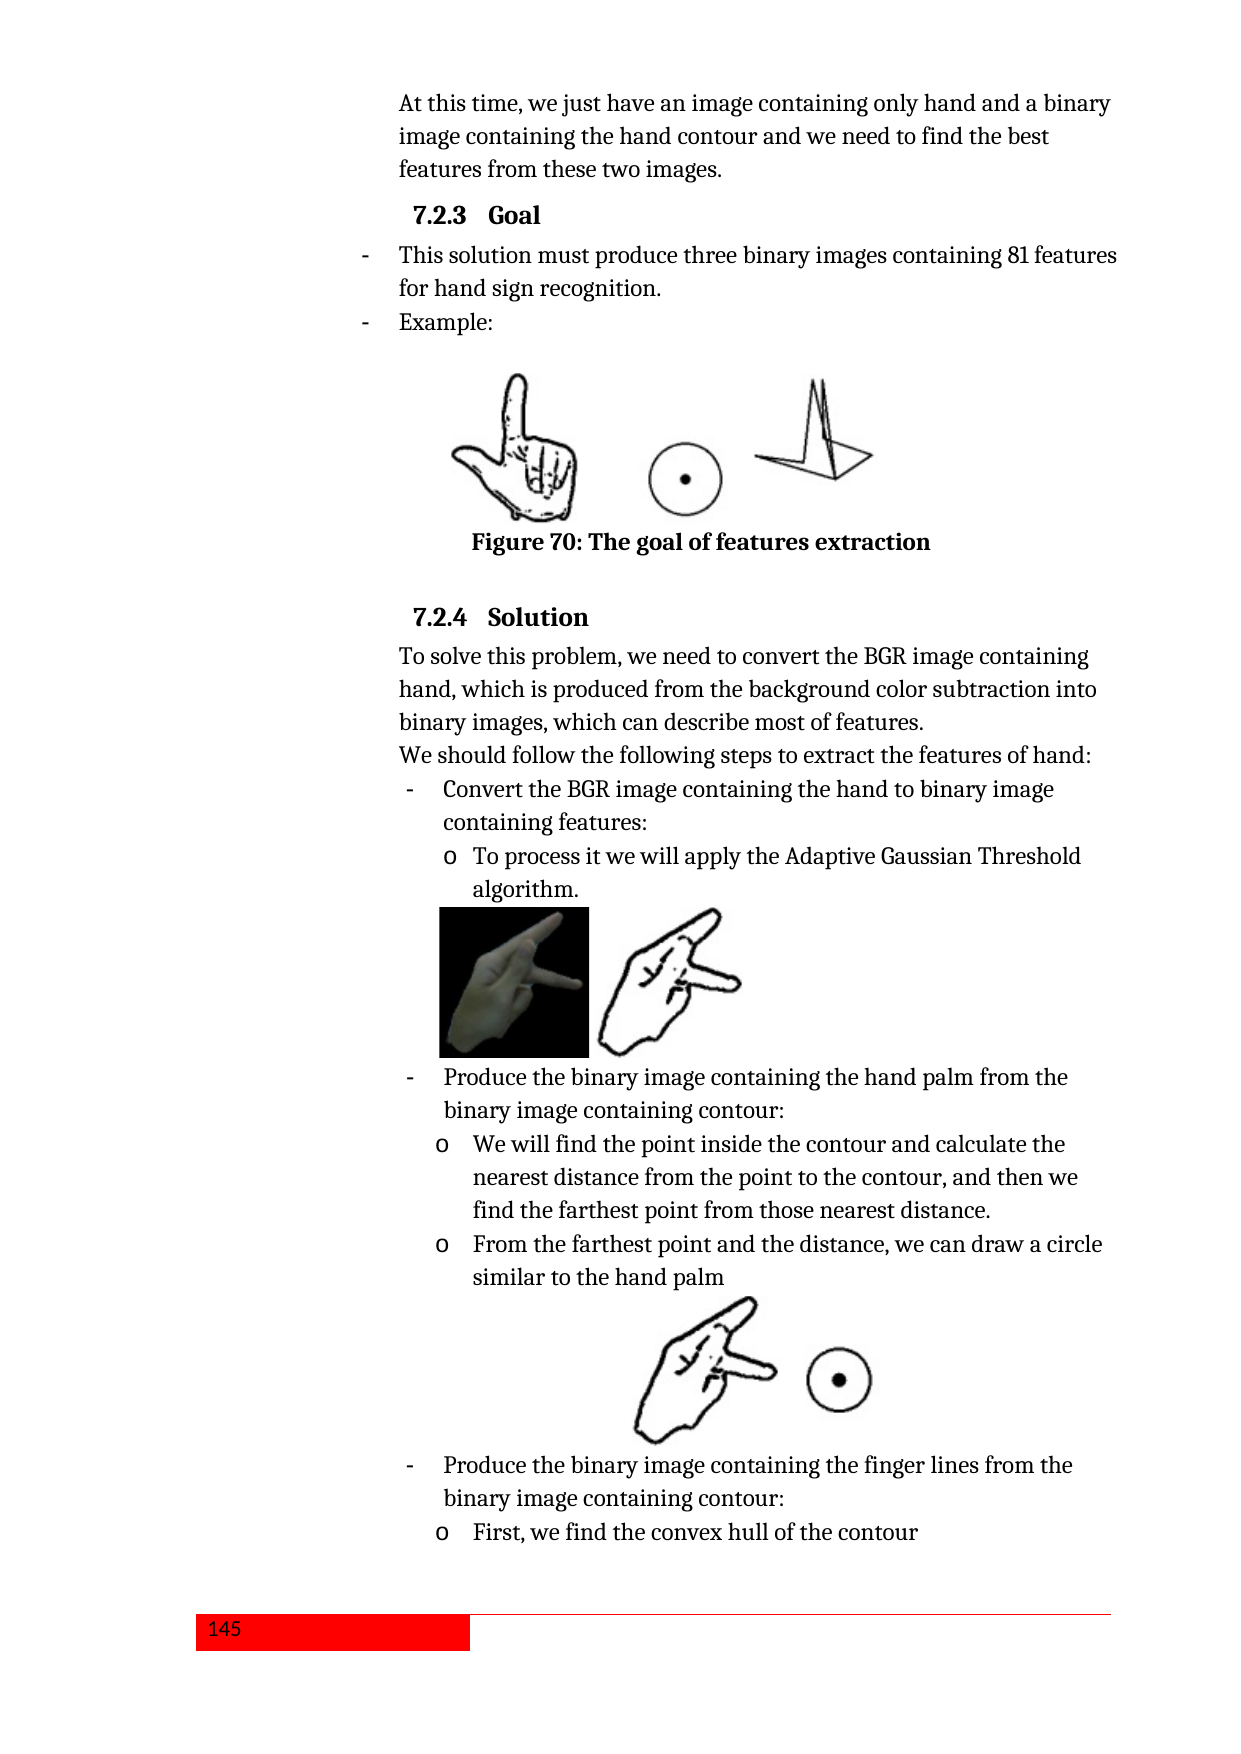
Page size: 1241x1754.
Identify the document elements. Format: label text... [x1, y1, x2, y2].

list Produce the binary image containing the hand palm from the binary image containing contour: [406, 1062, 1122, 1125]
list To process it we will apply the Adaptive Gaussian Threshold algorithm. [443, 841, 1122, 903]
list From the farthest point and the distance, we can draw a circle similar to the hand palm [435, 1229, 1122, 1292]
picture [630, 1296, 931, 1446]
list Example: [361, 307, 1122, 336]
text We should follow the following steps to extract the features of hand: [399, 741, 1122, 769]
picture [439, 907, 590, 1058]
list Produce the binary image containing the finger lines from the binary image containing contour: [406, 1450, 1122, 1513]
subtitle Solution [413, 602, 1122, 633]
list This solution must produce three binary images containing 81 features for hand sign recognition. [361, 240, 1122, 302]
list First, we find the convex hull of the contour [435, 1517, 1122, 1547]
picture [439, 373, 890, 524]
list Figure 70: The goal of features extraction [281, 528, 1122, 557]
subtitle Goal [413, 200, 1122, 231]
text To solve this problem, we need to convert the BGR image containing hand, which is produced from the background color subtraction into binary images, which can describe most of features. [399, 642, 1122, 736]
list We will find the point inside the contour and calculate the nearest distance from the point to the contour, and then we find the farthest point from those nearest distance. [435, 1129, 1122, 1225]
list Convert the BGR image containing the hand to binary image containing features: [406, 774, 1122, 836]
picture [594, 907, 745, 1058]
text At this time, we just have an image containing only hand and a binary image containing the hand contour and we need to find the best features from these two images. [399, 89, 1122, 183]
